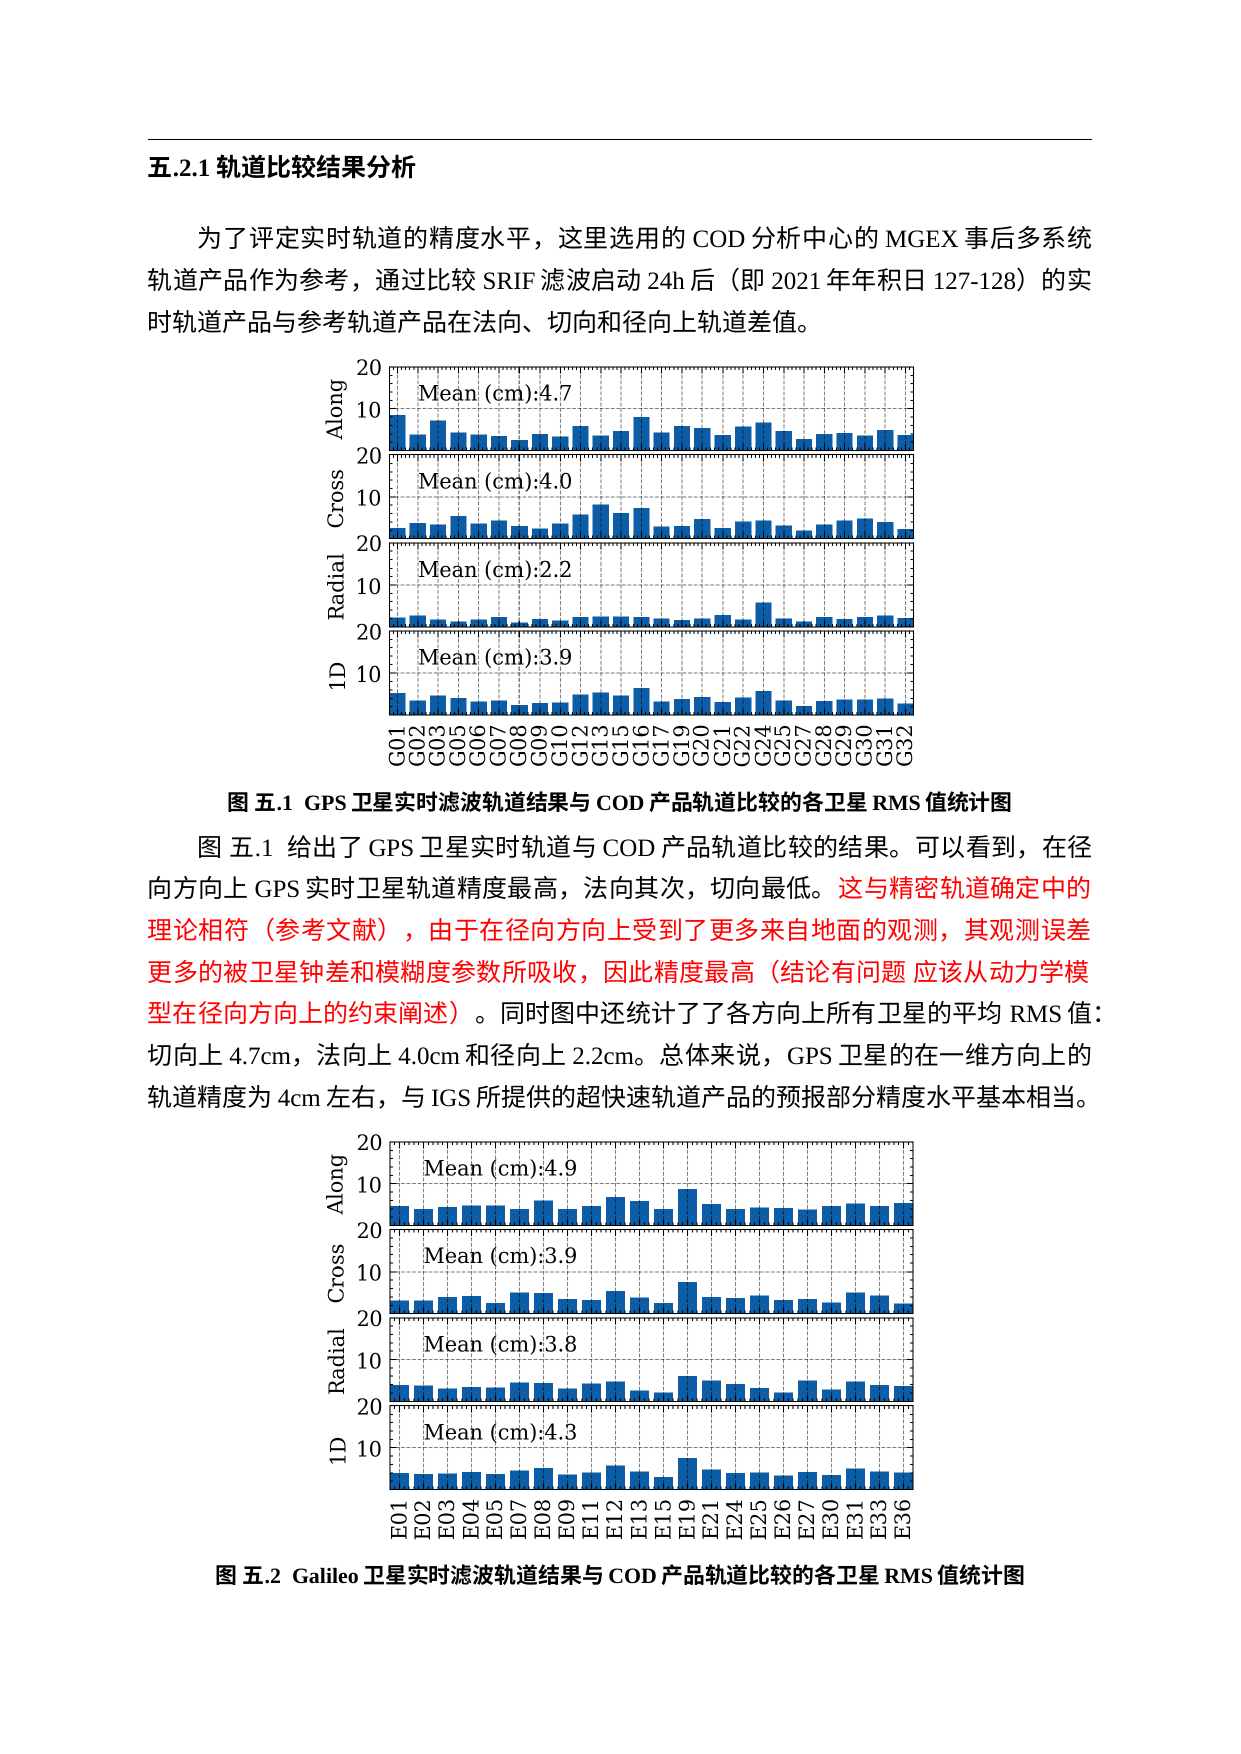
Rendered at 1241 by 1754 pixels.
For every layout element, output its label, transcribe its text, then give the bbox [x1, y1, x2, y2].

text GPS卫星实时滤波轨道结果与COD产品轨道比较的各卫星RMS值统计图 [148, 785, 1092, 817]
text Galileo卫星实时滤波轨道结果与COD产品轨道比较的各卫星RMS值统计图 [148, 1558, 1092, 1590]
text 轨道比较结果分析 [148, 148, 1092, 184]
text 图 5.2 给出了GPS卫星实时轨道与COD产品轨道比较的结果。可以看到，在径向方向上GPS实时卫星轨道精度最高，法向其次，切向最低。这与精密轨道确定中的理论相符（参考文献），由于在径向方向上受到了更多来自地面的观测，其观测误差更多的被卫星钟差和模糊度参数所吸收，因此精度最高（结论有问题 应该从动力学模型在径向方向上的约束阐述）。同时图中还统计了了各方向上所有卫星的平均RMS值：切向上4.7cm，法向上4.0cm和径向上2.2cm。总体来说，GPS卫星的在一维方向上的轨道精度为4cm左右，与IGS所提供的超快速轨道产品的预报部分精度水平基本相当。 [148, 823, 1092, 1114]
text 为了评定实时轨道的精度水平，这里选用的COD分析中心的MGEX事后多系统轨道产品作为参考，通过比较SRIF滤波启动24h后（即2021年年积日127-128）的实时轨道产品与参考轨道产品在法向、切向和径向上轨道差值。 [148, 214, 1092, 339]
picture [318, 352, 923, 773]
picture [319, 1127, 921, 1546]
